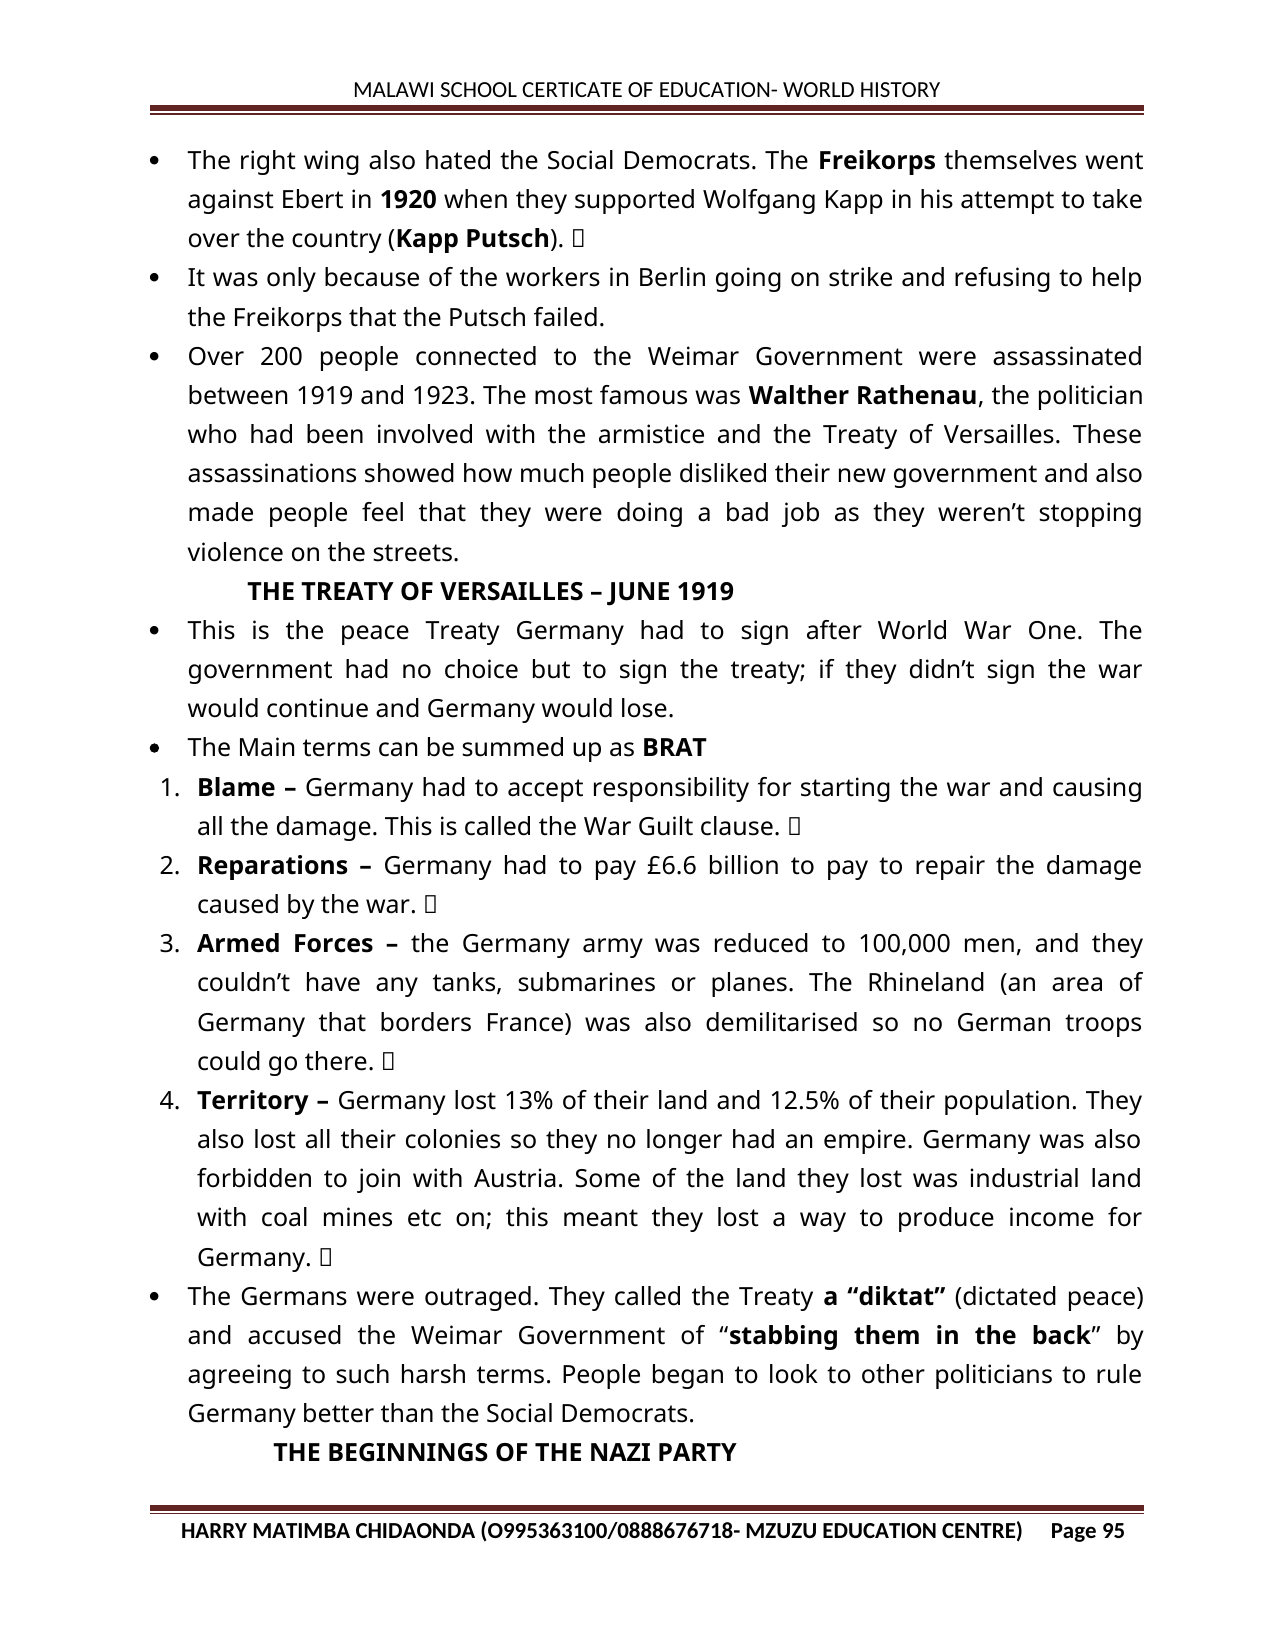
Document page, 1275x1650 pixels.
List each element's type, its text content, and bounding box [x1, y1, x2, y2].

list The right wing also hated the Social Democrats. The Freikorps themselves went against Ebert in 1920 when they supported Wolfgang Kapp in his attempt to take over the country (Kapp Putsch).  [150, 142, 1144, 255]
list Armed Forces – the Germany army was reduced to 100,000 men, and they couldn’t have any tanks, submarines or planes. The Rhineland (an area of Germany that borders France) was also demilitarised so no German troops could go there.  [159, 926, 1144, 1077]
list Blame – Germany had to accept responsibility for starting the war and causing all the damage. This is called the War Guilt clause.  [159, 769, 1144, 842]
list The Main terms can be summed up as BRAT [150, 730, 1144, 764]
list Over 200 people connected to the Weimar Government were assassinated between 1919 and 1923. The most famous was Walther Rathenau, the politician who had been involved with the armistice and the Treaty of Versailles. These assassinations showed how much people disliked their new government and also made people feel that they were doing a bad job as they weren’t stopping violence on the streets. [150, 338, 1144, 568]
list It was only because of the workers in Berlin going on strike and refusing to help the Freikorps that the Putsch failed. [150, 260, 1144, 333]
text THE BEGINNINGS OF THE NAZI PARTY [150, 1435, 1144, 1469]
list This is the peace Treaty Germany had to sign after World War One. The government had no choice but to sign the treaty; if they didn’t sign the war would continue and Germany would lose. [150, 612, 1144, 725]
list The Germans were outraged. They called the Treaty a “diktat” (dictated peace) and accused the Weimar Government of “stabbing them in the back” by agreeing to such harsh terms. People began to look to other politicians to rule Germany better than the Social Democrats. [150, 1278, 1144, 1430]
list Territory – Germany lost 13% of their land and 12.5% of their population. They also lost all their colonies so they no longer had an empire. Germany was also forbidden to join with Austria. Some of the land they lost was industrial land with coal mines etc on; this meant they lost a way to produce income for Germany.  [159, 1082, 1144, 1273]
list Reparations – Germany had to pay £6.6 billion to pay to repair the damage caused by the war.  [159, 847, 1144, 921]
text THE TREATY OF VERSAILLES – JUNE 1919 [150, 573, 1144, 607]
